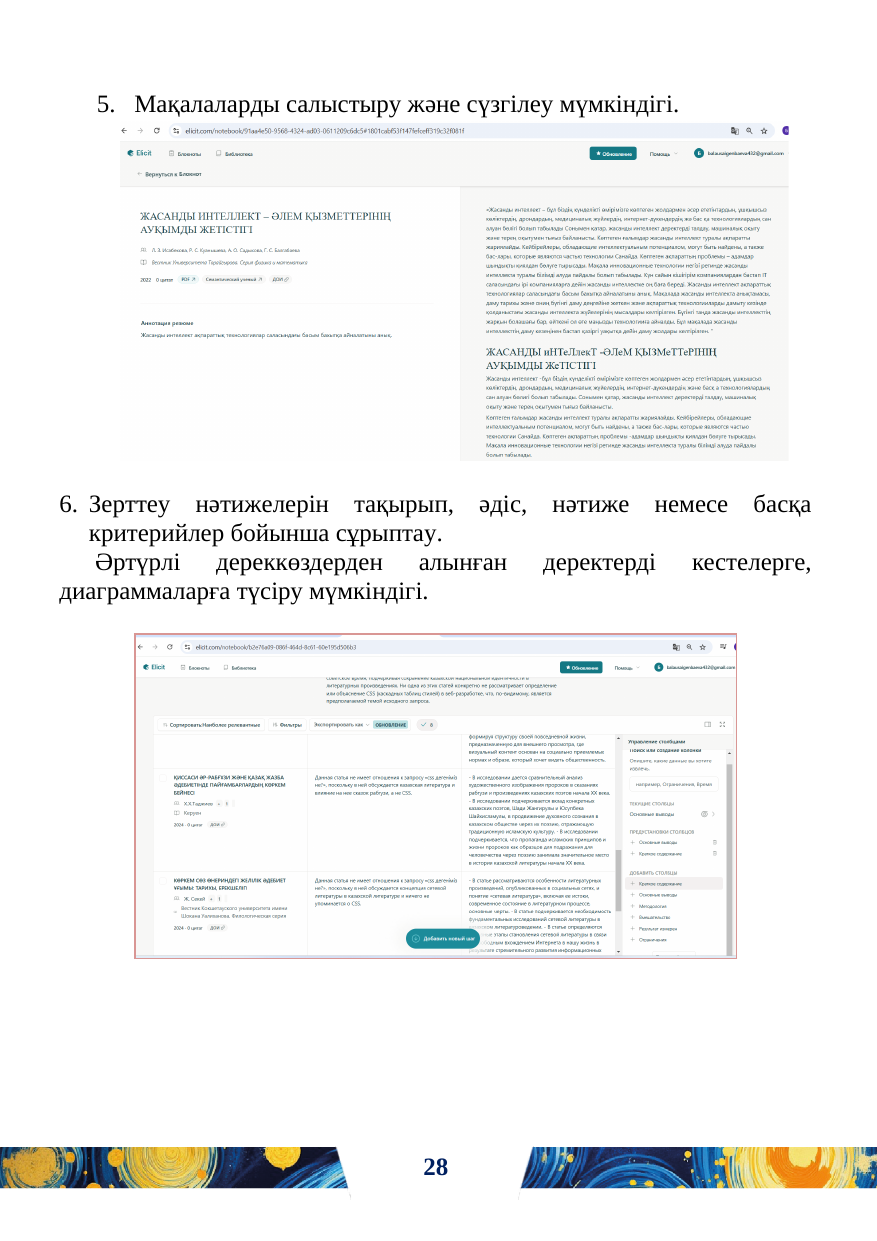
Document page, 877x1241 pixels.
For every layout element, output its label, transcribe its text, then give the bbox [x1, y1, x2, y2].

picture [120, 121, 789, 461]
picture [136, 635, 736, 958]
list Мақалаларды салыстыру және сүзгілеу мүмкіндігі. [74, 89, 812, 117]
text Әртүрлі дереккөздерден алынған деректерді кестелерге, диаграммаларға түсіру мүмкіндігі. [59, 547, 812, 604]
list Зерттеу нәтижелерін тақырып, әдіс, нәтиже немесе басқа критерийлер бойынша сұрыптау. [59, 489, 812, 547]
picture [0, 1146, 877, 1200]
